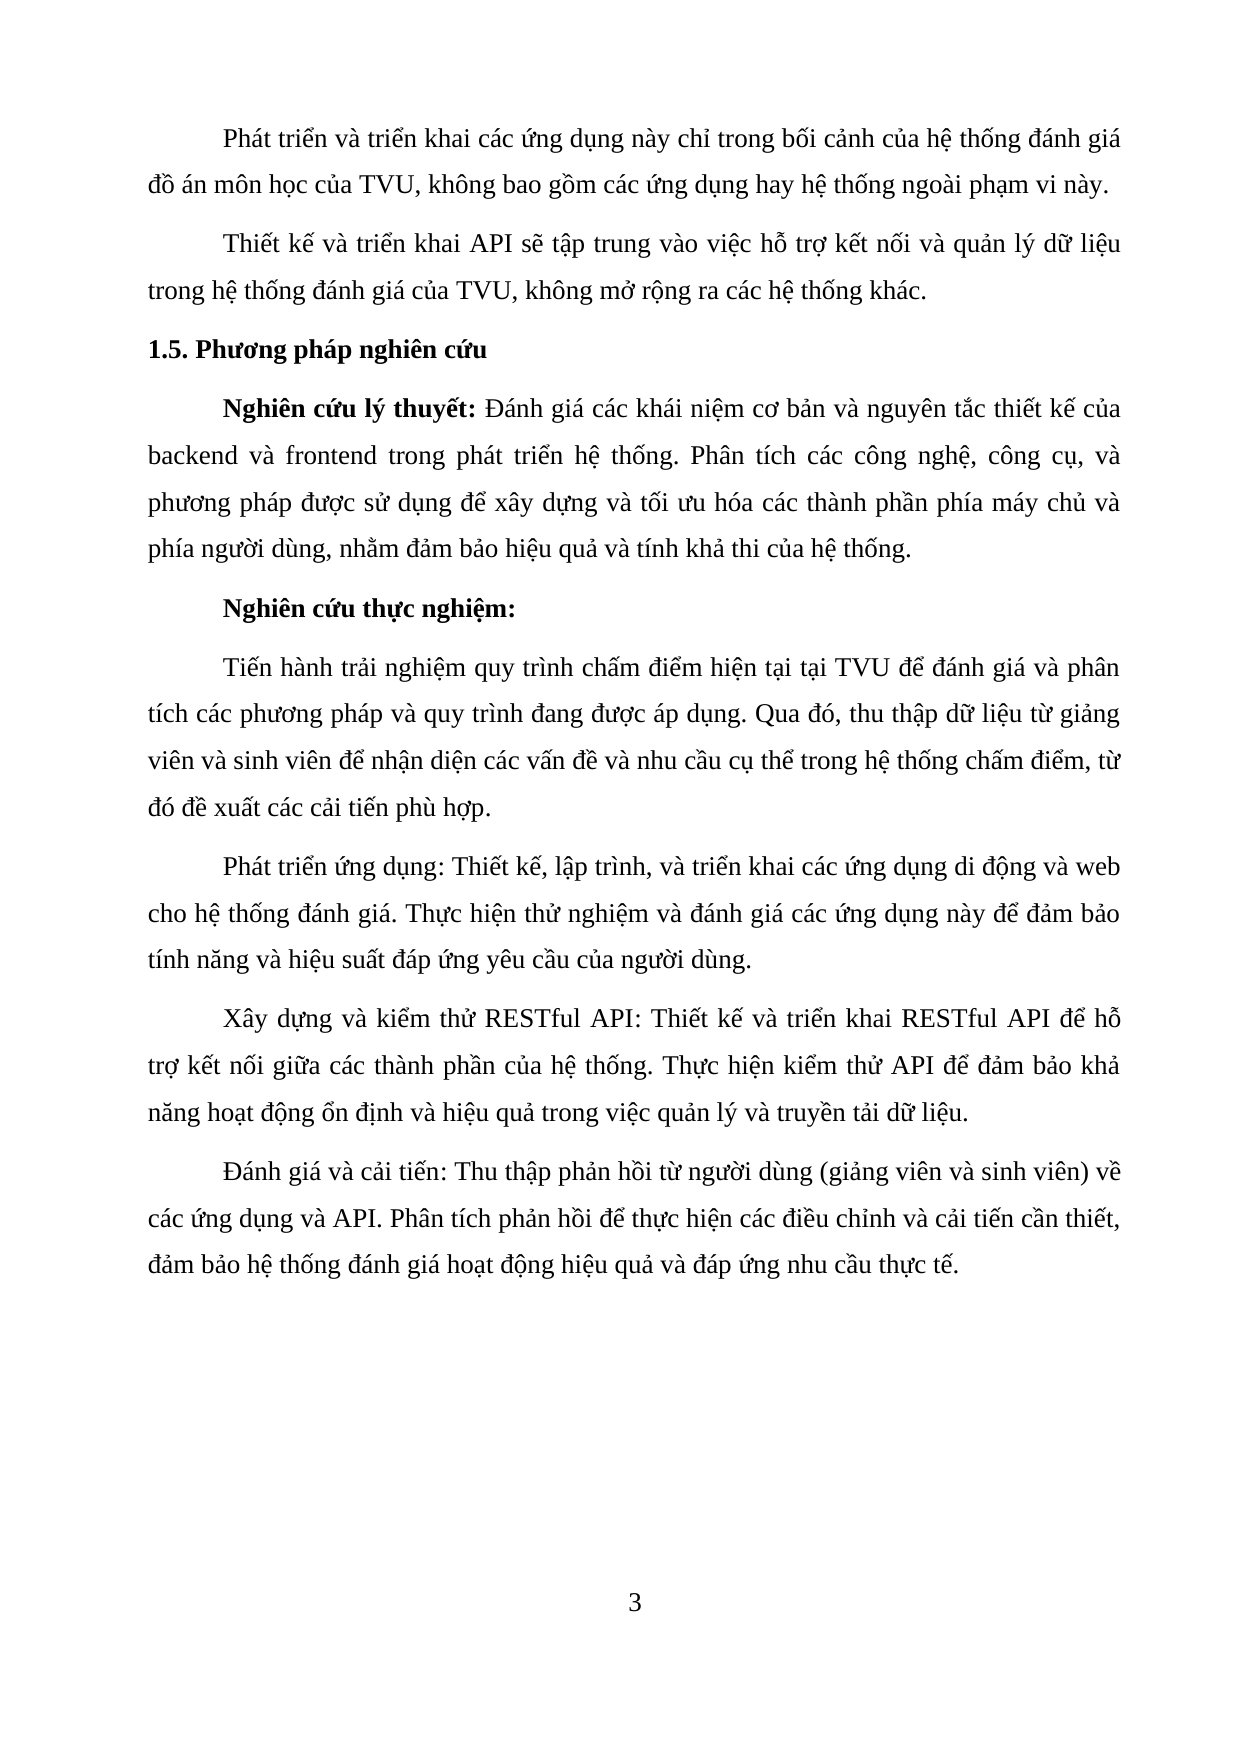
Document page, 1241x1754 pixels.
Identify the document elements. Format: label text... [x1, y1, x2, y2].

text Tiến hành trải nghiệm quy trình chấm điểm hiện tại tại TVU để đánh giá và phân tích các phương pháp và quy trình đang được áp dụng. Qua đó, thu thập dữ liệu từ giảng viên và sinh viên để nhận diện các vấn đề và nhu cầu cụ thể trong hệ thống chấm điểm, từ đó đề xuất các cải tiến phù hợp. [148, 651, 1122, 822]
text Nghiên cứu lý thuyết: Đánh giá các khái niệm cơ bản và nguyên tắc thiết kế của backend và frontend trong phát triển hệ thống. Phân tích các công nghệ, công cụ, và phương pháp được sử dụng để xây dựng và tối ưu hóa các thành phần phía máy chủ và phía người dùng, nhằm đảm bảo hiệu quả và tính khả thi của hệ thống. [148, 392, 1122, 564]
text Phát triển ứng dụng: Thiết kế, lập trình, và triển khai các ứng dụng di động và web cho hệ thống đánh giá. Thực hiện thử nghiệm và đánh giá các ứng dụng này để đảm bảo tính năng và hiệu suất đáp ứng yêu cầu của người dùng. [148, 850, 1122, 974]
text Xây dựng và kiểm thử RESTful API: Thiết kế và triển khai RESTful API để hỗ trợ kết nối giữa các thành phần của hệ thống. Thực hiện kiểm thử API để đảm bảo khả năng hoạt động ổn định và hiệu quả trong việc quản lý và truyền tải dữ liệu. [148, 1002, 1122, 1127]
subtitle Phương pháp nghiên cứu [148, 333, 1122, 364]
text Đánh giá và cải tiến: Thu thập phản hồi từ người dùng (giảng viên và sinh viên) về các ứng dụng và API. Phân tích phản hồi để thực hiện các điều chỉnh và cải tiến cần thiết, đảm bảo hệ thống đánh giá hoạt động hiệu quả và đáp ứng nhu cầu thực tế. [148, 1155, 1122, 1279]
text Thiết kế và triển khai API sẽ tập trung vào việc hỗ trợ kết nối và quản lý dữ liệu trong hệ thống đánh giá của TVU, không mở rộng ra các hệ thống khác. [148, 227, 1122, 305]
text Phát triển và triển khai các ứng dụng này chỉ trong bối cảnh của hệ thống đánh giá đồ án môn học của TVU, không bao gồm các ứng dụng hay hệ thống ngoài phạm vi này. [148, 122, 1122, 199]
text Nghiên cứu thực nghiệm: [148, 592, 1122, 623]
